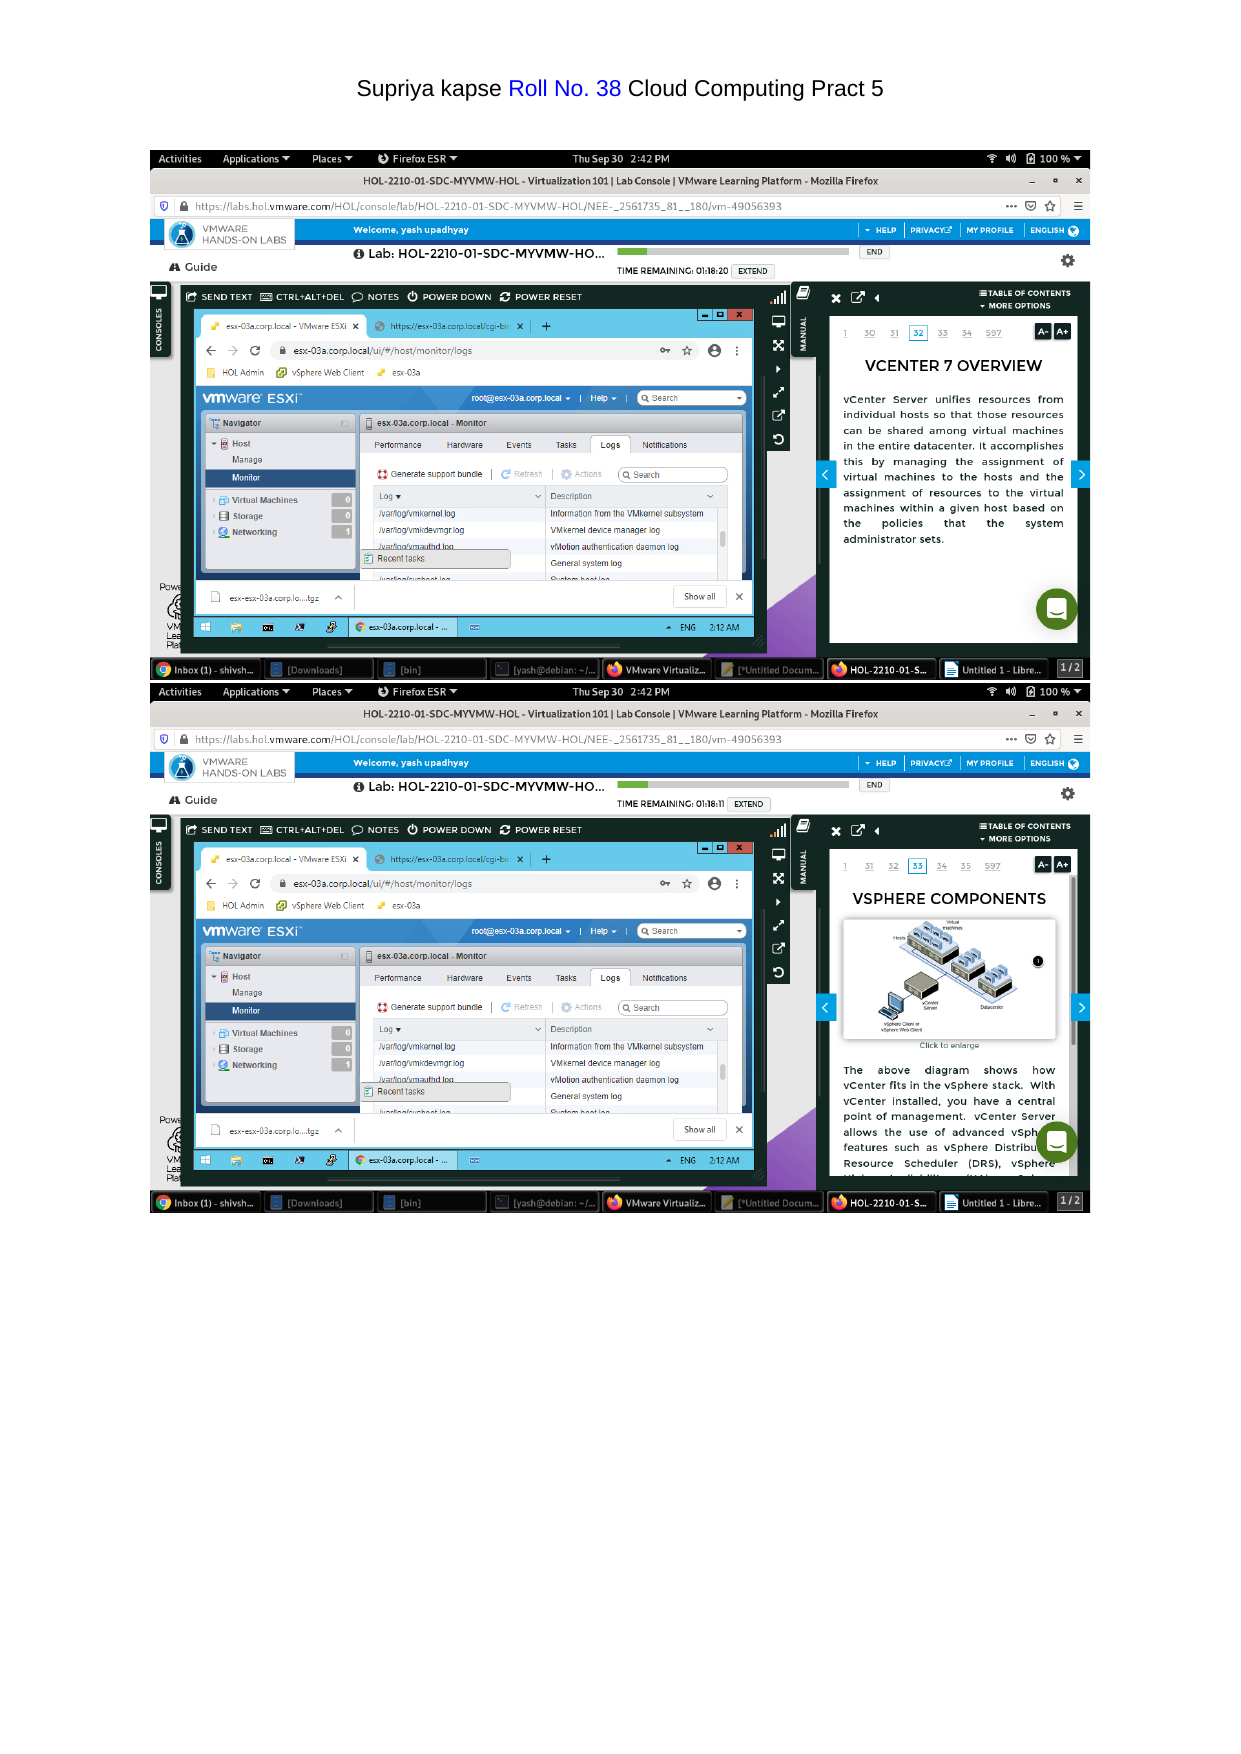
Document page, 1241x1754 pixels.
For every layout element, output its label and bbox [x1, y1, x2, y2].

picture [150, 683, 1091, 1213]
picture [1069, 759, 1078, 769]
picture [150, 150, 1091, 680]
picture [1069, 226, 1078, 236]
